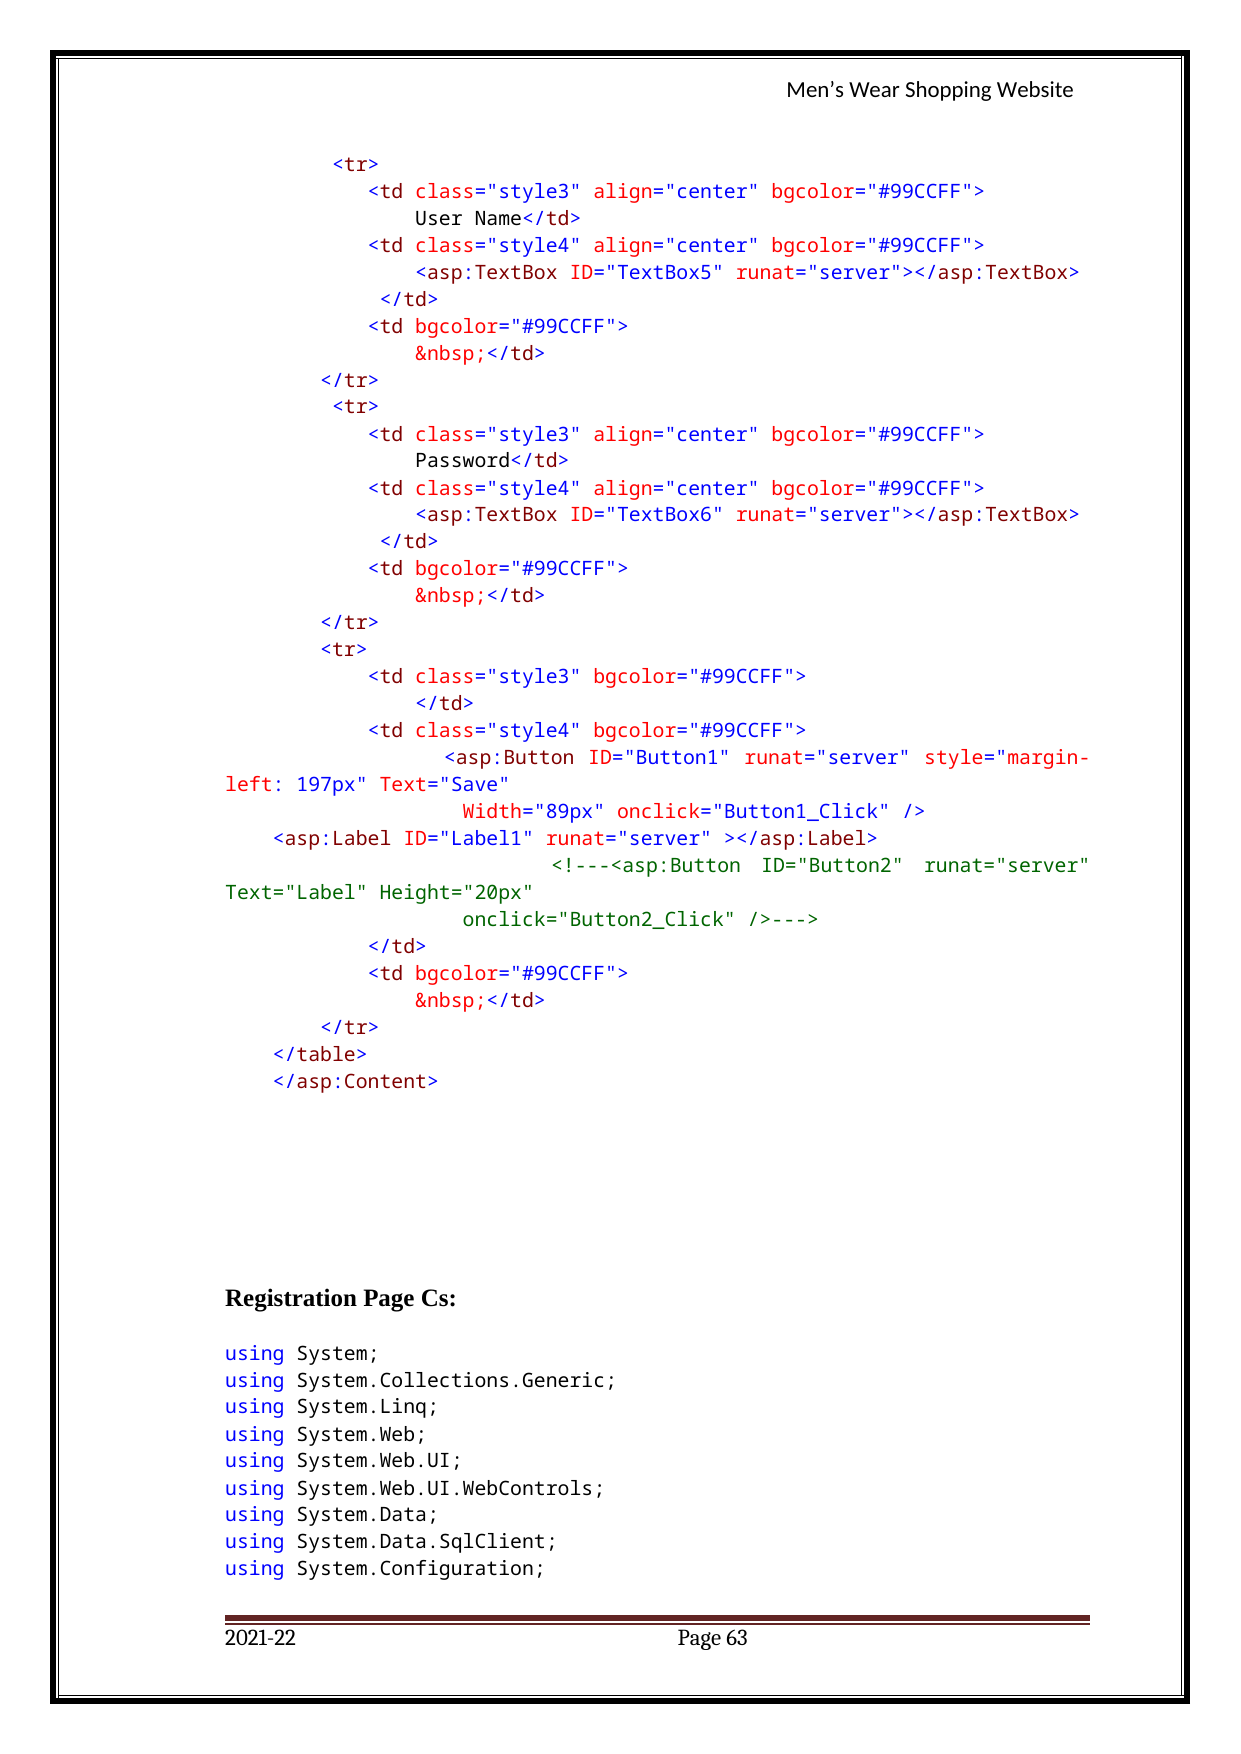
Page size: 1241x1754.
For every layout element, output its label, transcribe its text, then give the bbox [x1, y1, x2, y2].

text </asp:Content> [225, 1067, 1090, 1094]
text using System; [225, 1339, 1090, 1366]
text </table> [225, 1040, 1090, 1067]
text Width="89px" onclick="Button1_Click" /> [225, 797, 1090, 824]
text using System.Configuration; [225, 1555, 1090, 1582]
text Registration Page Cs: [225, 1283, 1090, 1312]
text <td class="style4" align="center" bgcolor="#99CCFF"> [225, 474, 1090, 501]
text <td class="style3" align="center" bgcolor="#99CCFF"> [225, 420, 1090, 447]
text <td bgcolor="#99CCFF"> [225, 959, 1090, 986]
text <tr> [225, 636, 1090, 663]
text <tr> [225, 150, 1090, 177]
text &nbsp;</td> [225, 582, 1090, 609]
text <asp:Button ID="Button1" runat="server" style="margin-left: 197px" Text="Save" [225, 743, 1090, 797]
text using System.Web.UI.WebControls; [225, 1474, 1090, 1501]
text onclick="Button2_Click" />---> [225, 905, 1090, 932]
text </tr> [225, 1013, 1090, 1040]
text using System.Linq; [225, 1393, 1090, 1420]
text <td bgcolor="#99CCFF"> [225, 312, 1090, 339]
text <td class="style3" bgcolor="#99CCFF"> [225, 663, 1090, 689]
text User Name</td> [225, 204, 1090, 231]
text <asp:TextBox ID="TextBox6" runat="server"></asp:TextBox> [225, 501, 1090, 528]
text <asp:Label ID="Label1" runat="server" ></asp:Label> [225, 824, 1090, 851]
text <td class="style4" align="center" bgcolor="#99CCFF"> [225, 231, 1090, 258]
text </tr> [225, 609, 1090, 636]
text <td class="style4" bgcolor="#99CCFF"> [225, 717, 1090, 743]
text using System.Data.SqlClient; [225, 1528, 1090, 1555]
text using System.Web; [225, 1420, 1090, 1447]
text </td> [225, 285, 1090, 312]
text <td bgcolor="#99CCFF"> [225, 555, 1090, 582]
text </tr> [225, 366, 1090, 393]
text </td> [225, 932, 1090, 959]
text using System.Web.UI; [225, 1447, 1090, 1474]
text </td> [225, 689, 1090, 717]
text </td> [225, 528, 1090, 555]
text using System.Data; [225, 1501, 1090, 1528]
text &nbsp;</td> [225, 339, 1090, 366]
text <!---<asp:Button ID="Button2" runat="server" Text="Label" Height="20px" [225, 851, 1090, 905]
text &nbsp;</td> [225, 986, 1090, 1013]
text using System.Collections.Generic; [225, 1366, 1090, 1393]
text <tr> [225, 393, 1090, 420]
text <td class="style3" align="center" bgcolor="#99CCFF"> [225, 177, 1090, 204]
text Password</td> [225, 447, 1090, 474]
text <asp:TextBox ID="TextBox5" runat="server"></asp:TextBox> [225, 258, 1090, 285]
